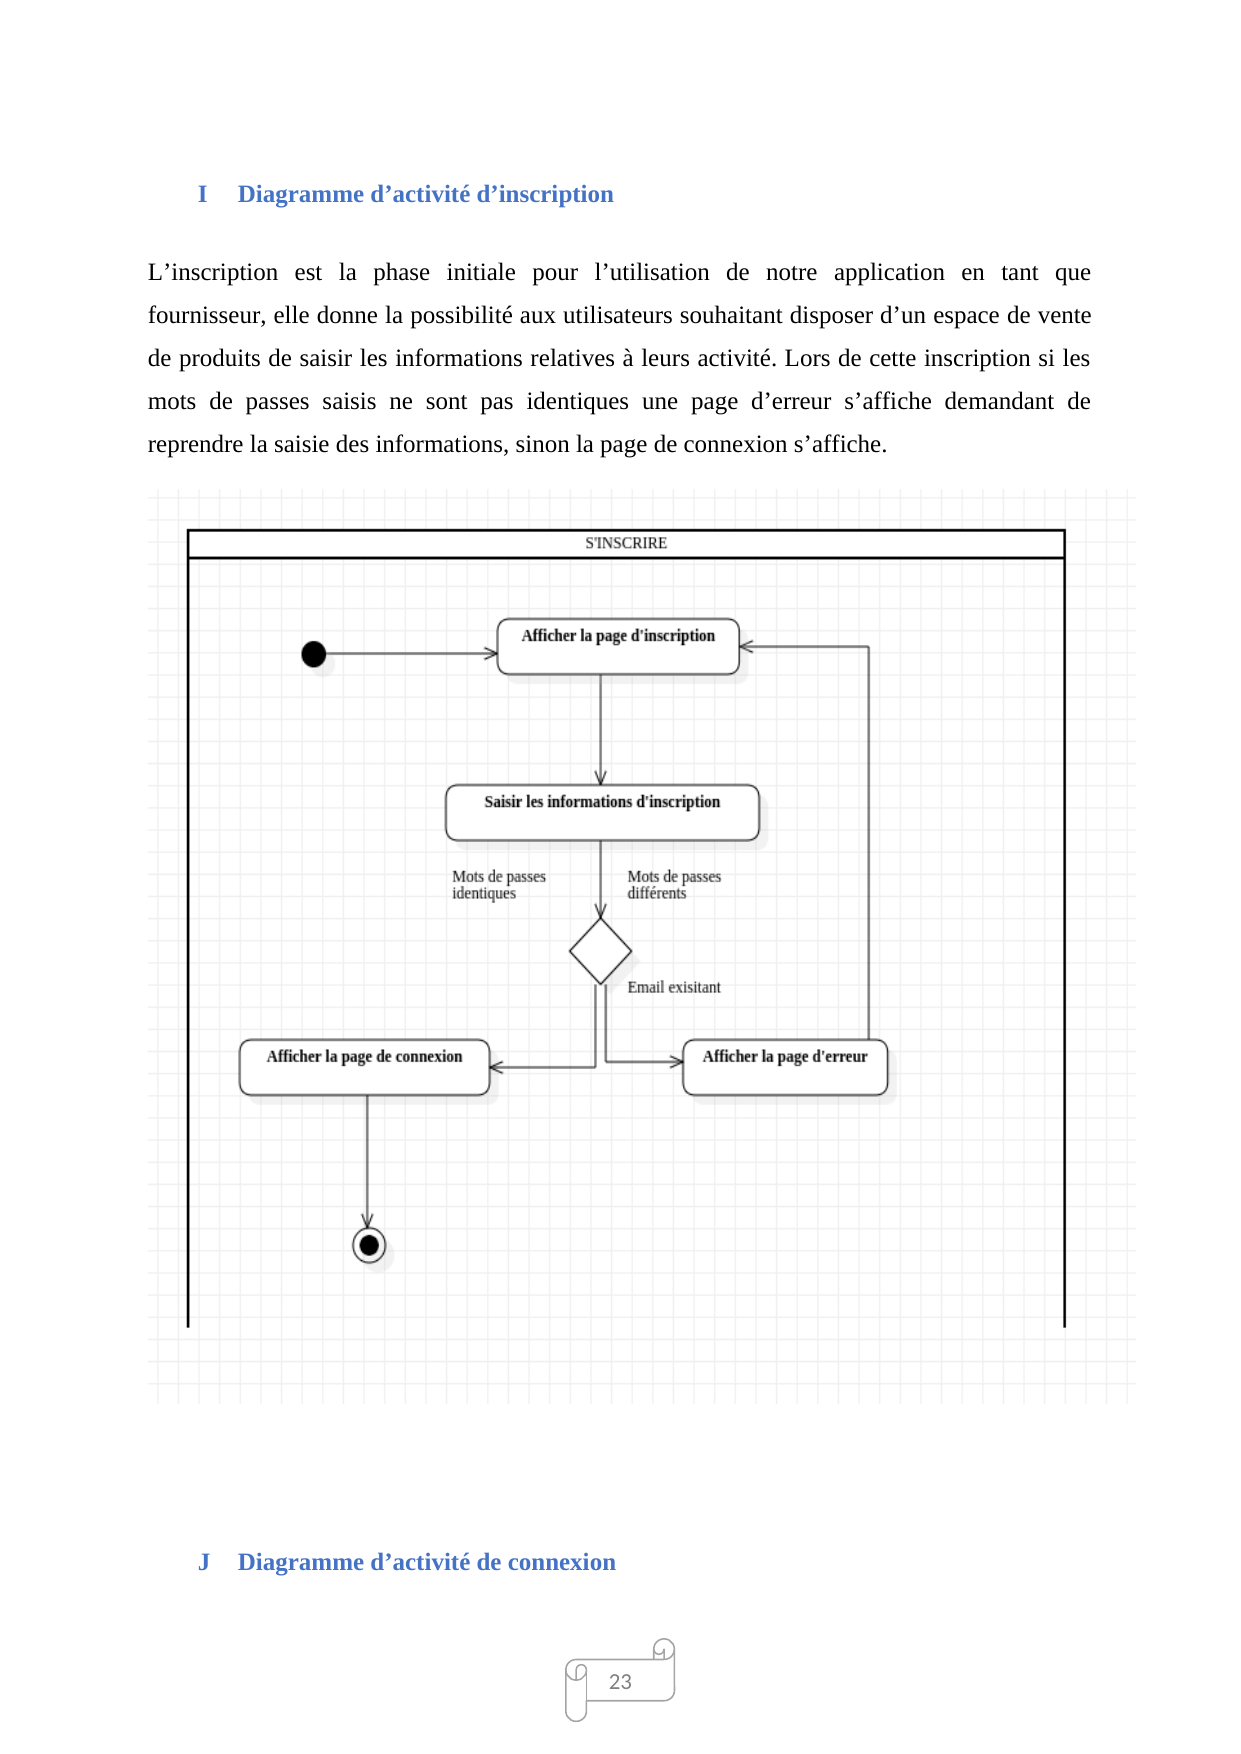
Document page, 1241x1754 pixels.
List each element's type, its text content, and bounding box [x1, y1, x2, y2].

text L’inscription est la phase initiale pour l’utilisation de notre application en tant que fournisseur, elle donne la possibilité aux utilisateurs souhaitant disposer d’un espace de vente de produits de saisir les informations relatives à leurs activité. Lors de cette inscription si les mots de passes saisis ne sont pas identiques une page d’erreur s’affiche demandant de reprendre la saisie des informations, sinon la page de connexion s’affiche. [148, 257, 1093, 458]
subtitle Diagramme d’activité de connexion [148, 1547, 1093, 1575]
subtitle Diagramme d’activité d’inscription [148, 179, 1093, 208]
picture [147, 489, 1137, 1404]
